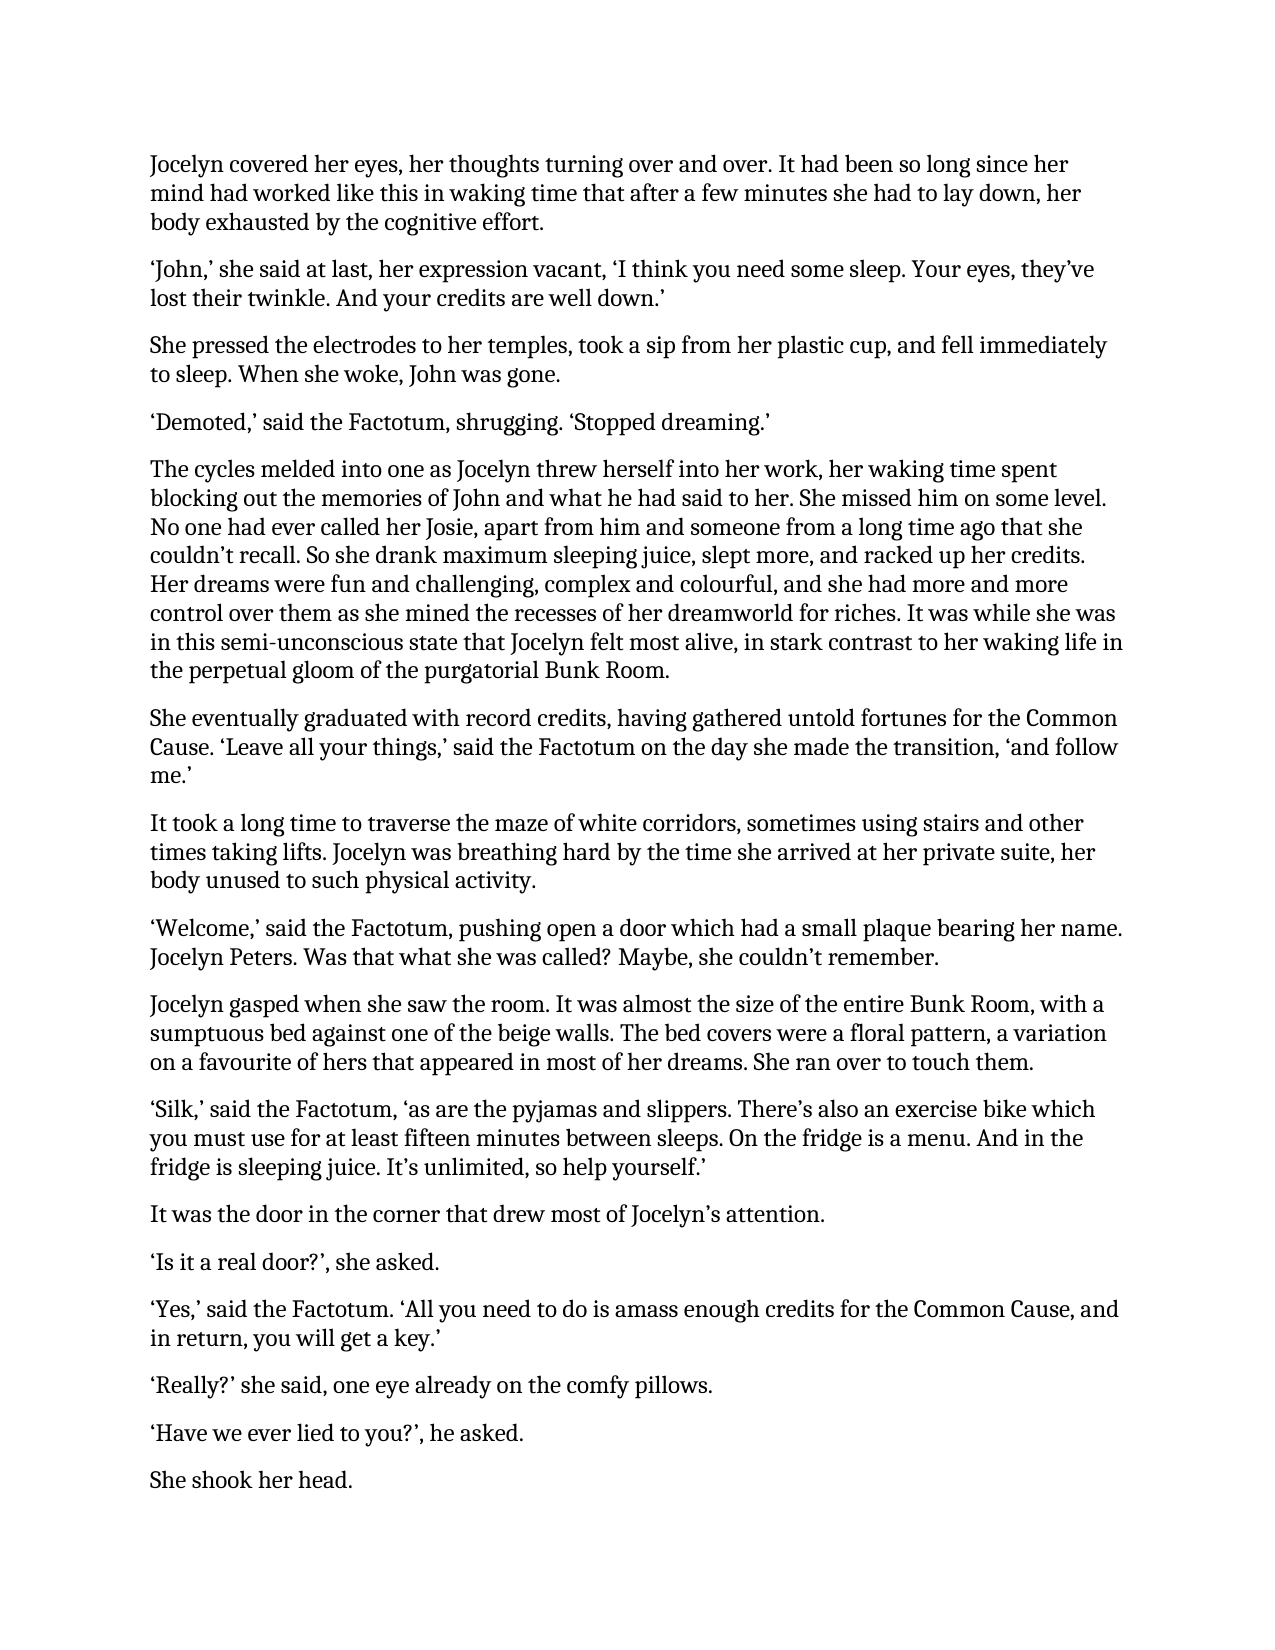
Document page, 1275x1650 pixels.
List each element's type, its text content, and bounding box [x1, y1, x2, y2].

text ‘Welcome,’ said the Factotum, pushing open a door which had a small plaque bearing her name. Jocelyn Peters. Was that what she was called? Maybe, she couldn’t remember. [150, 914, 1125, 971]
text Jocelyn gasped when she saw the room. It was almost the size of the entire Bunk Room, with a sumptuous bed against one of the beige walls. The bed covers were a floral pattern, a variation on a favourite of hers that appeared in most of her dreams. She ran over to touch them. [150, 990, 1125, 1076]
text Jocelyn covered her eyes, her thoughts turning over and over. It had been so long since her mind had worked like this in waking time that after a few minutes she had to lay down, her body exhausted by the cognitive effort. [150, 150, 1125, 236]
text She shook her head. [150, 1466, 1125, 1495]
text ‘Silk,’ said the Factotum, ‘as are the pyjamas and slippers. There’s also an exercise bike which you must use for at least fifteen minutes between sleeps. On the fridge is a menu. And in the fridge is sleeping juice. It’s unlimited, so help yourself.’ [150, 1095, 1125, 1181]
text It was the door in the corner that drew most of Jocelyn’s attention. [150, 1200, 1125, 1229]
text The cycles melded into one as Jocelyn threw herself into her work, her waking time spent blocking out the memories of John and what he had said to her. She missed him on some level. No one had ever called her Josie, apart from him and someone from a long time ago that she couldn’t recall. So she drank maximum sleeping juice, slept more, and racked up her credits. Her dreams were fun and challenging, complex and colourful, and she had more and more control over them as she mined the recesses of her dreamworld for riches. It was while she was in this semi-unconscious state that Jocelyn felt most alive, in stark contrast to her waking life in the perpetual gloom of the purgatorial Bunk Room. [150, 455, 1125, 685]
text ‘Demoted,’ said the Factotum, shrugging. ‘Stopped dreaming.’ [150, 407, 1125, 436]
text She eventually graduated with record credits, having gathered untold fortunes for the Common Cause. ‘Leave all your things,’ said the Factotum on the day she made the transition, ‘and follow me.’ [150, 704, 1125, 790]
text ‘Really?’ she said, one eye already on the comfy pillows. [150, 1371, 1125, 1400]
text ‘Yes,’ said the Factotum. ‘All you need to do is amass enough credits for the Common Cause, and in return, you will get a key.’ [150, 1295, 1125, 1352]
text ‘John,’ she said at last, her expression vacant, ‘I think you need some sleep. Your eyes, they’ve lost their twinkle. And your credits are well down.’ [150, 255, 1125, 312]
text ‘Is it a real door?’, she asked. [150, 1247, 1125, 1276]
text It took a long time to traverse the maze of white corridors, sometimes using stairs and other times taking lifts. Jocelyn was breathing hard by the time she arrived at her private suite, her body unused to such physical activity. [150, 809, 1125, 895]
text ‘Have we ever lied to you?’, he asked. [150, 1419, 1125, 1447]
text She pressed the electrodes to her temples, took a sip from her plastic cup, and fell immediately to sleep. When she woke, John was gone. [150, 331, 1125, 389]
